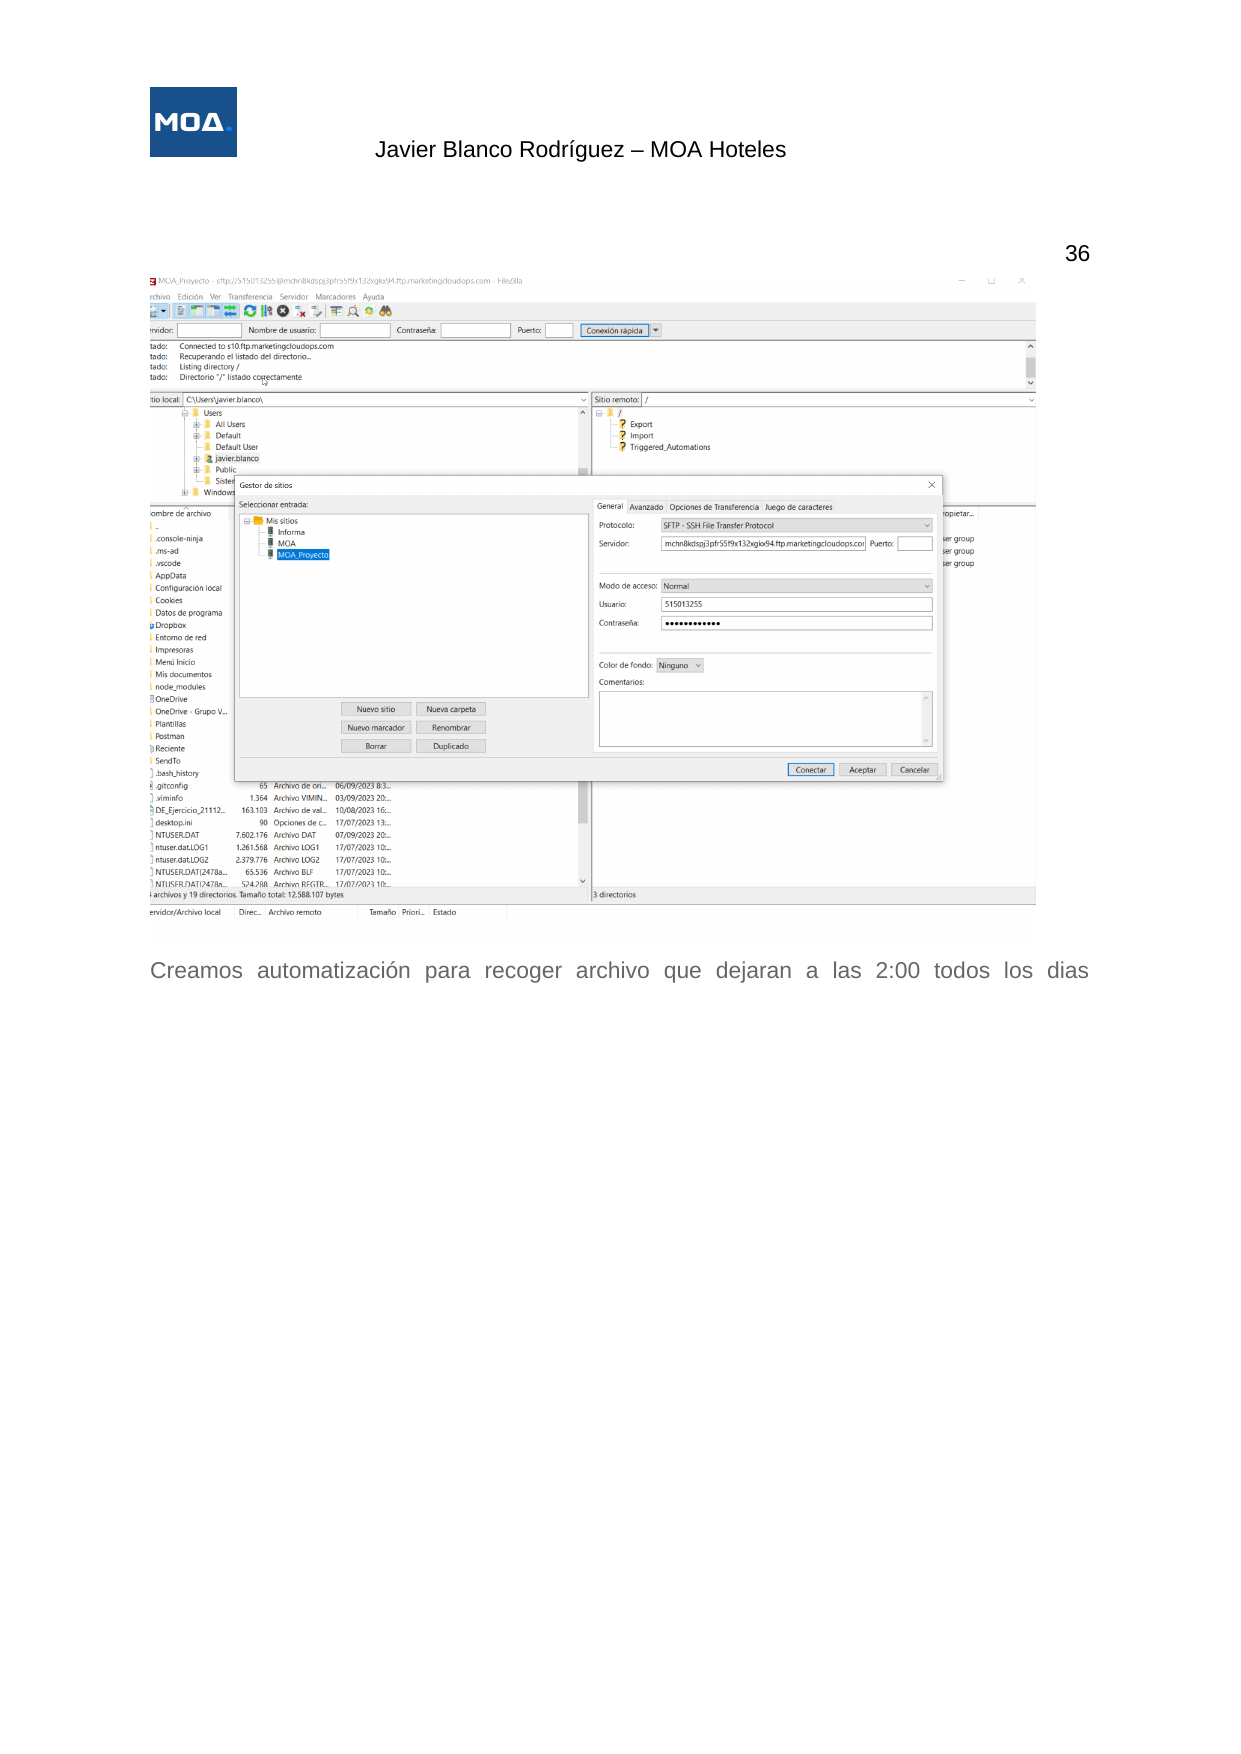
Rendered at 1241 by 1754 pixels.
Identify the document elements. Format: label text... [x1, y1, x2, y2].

picture [150, 87, 237, 157]
picture [150, 278, 1036, 945]
